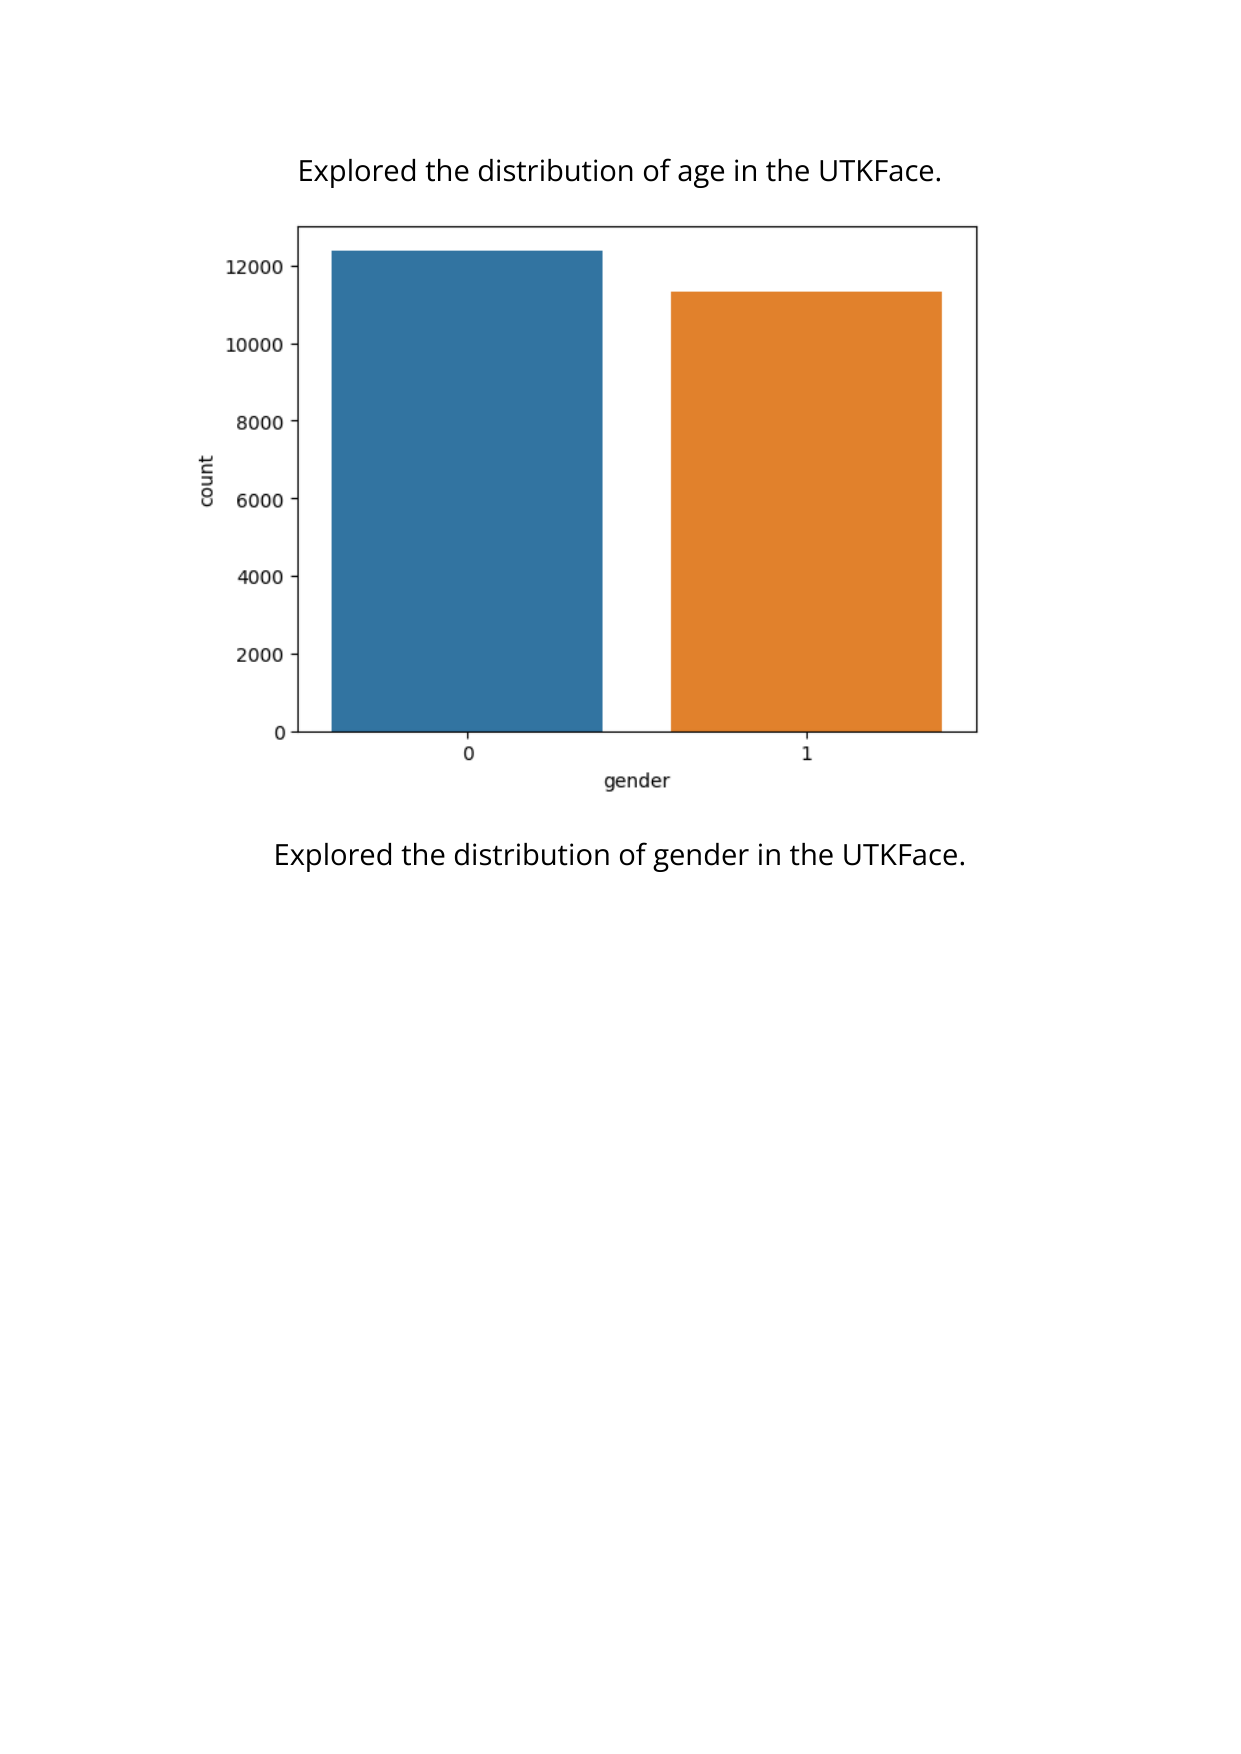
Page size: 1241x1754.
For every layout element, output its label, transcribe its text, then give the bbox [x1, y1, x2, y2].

picture [184, 214, 990, 804]
text Explored the distribution of age in the UTKFace. [150, 150, 1090, 190]
